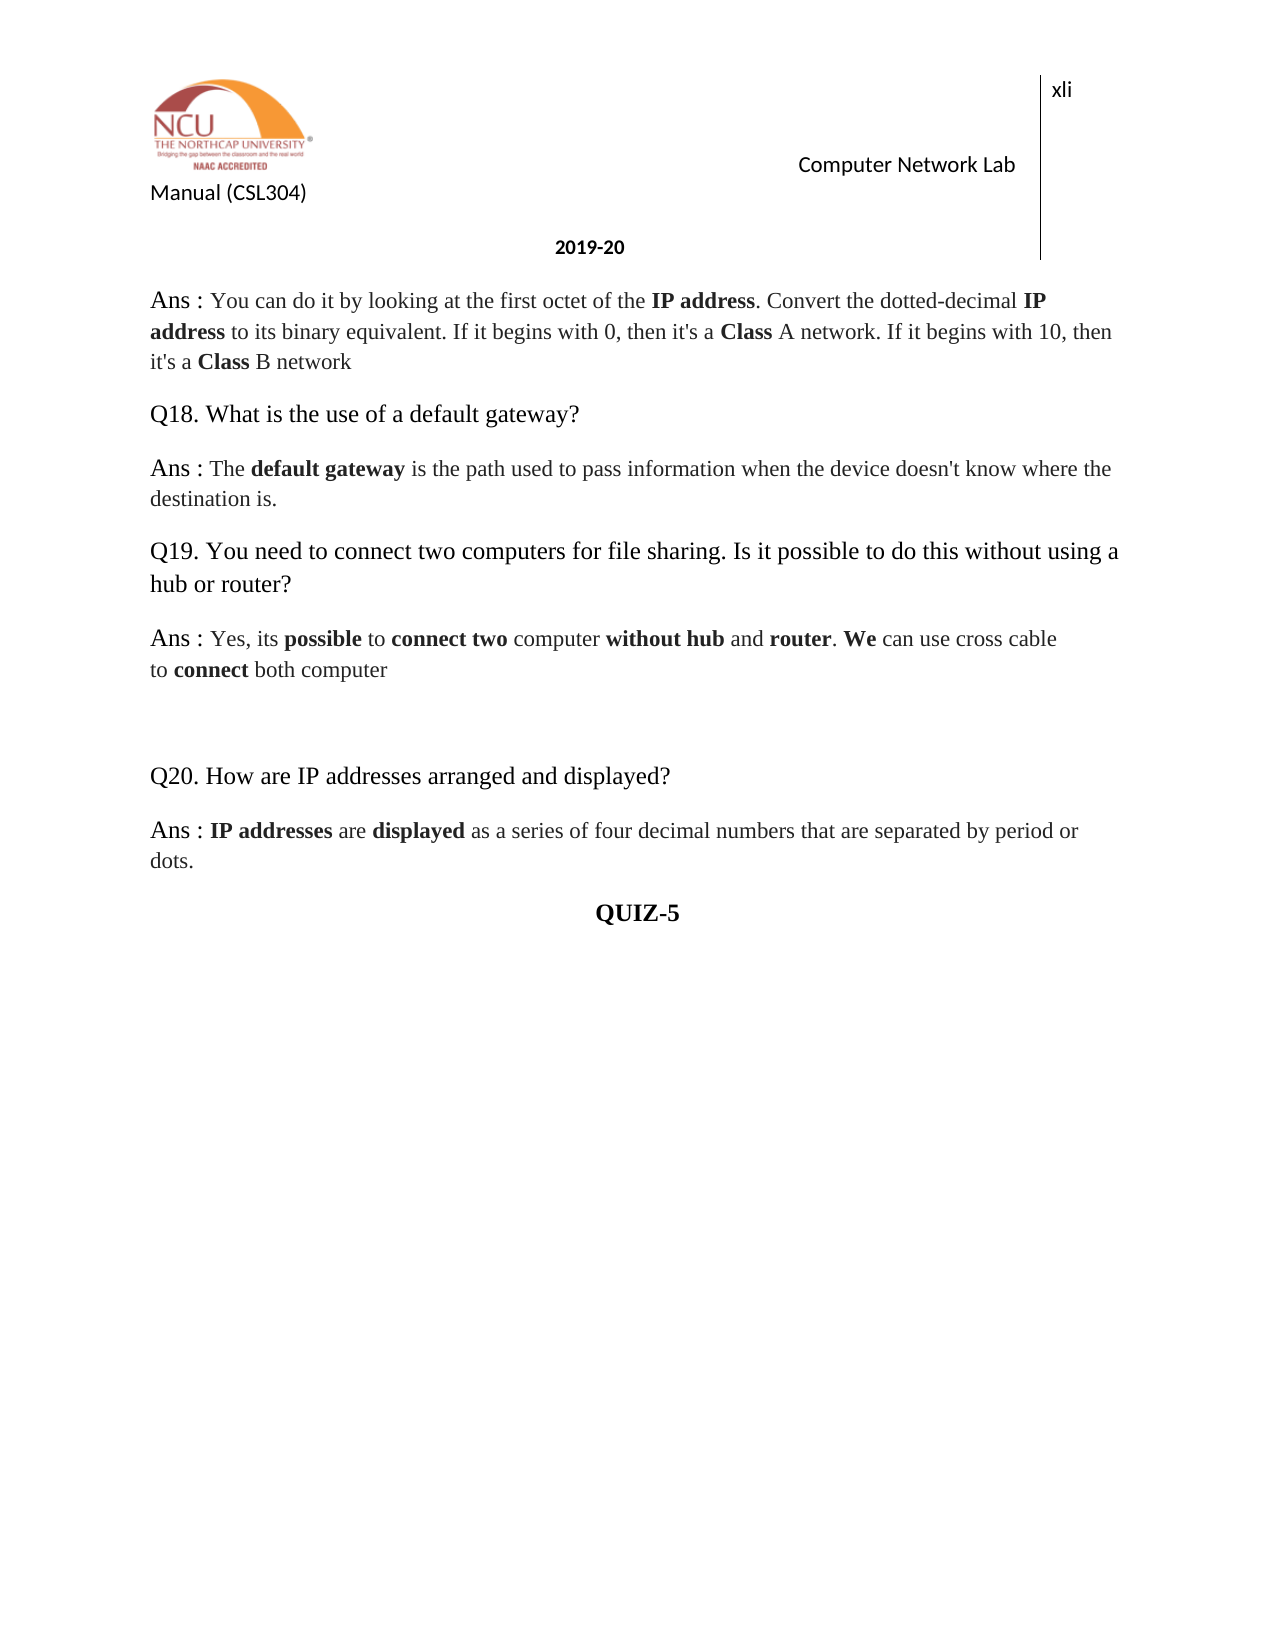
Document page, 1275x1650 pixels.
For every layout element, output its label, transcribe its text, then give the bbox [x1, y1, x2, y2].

text Ans : IP addresses are displayed as a series of four decimal numbers that are separated by period or dots. [150, 815, 1125, 874]
text Ans : Yes, its possible to connect two computer without hub and router. We can use cross cable to connect both computer [150, 623, 1125, 682]
picture [150, 75, 314, 173]
text Ans : You can do it by looking at the first octet of the IP address. Convert the dotted-decimal IP address to its binary equivalent. If it begins with 0, then it's a Class A network. If it begins with 10, then it's a Class B network [150, 285, 1125, 374]
text Q19. You need to connect two computers for file sharing. Is it possible to do this without using a hub or router? [150, 536, 1125, 598]
text QUIZ-5 [150, 898, 1125, 927]
text Q20. How are IP addresses arranged and displayed? [150, 761, 1125, 789]
text Ans : The default gateway is the path used to pass information when the device doesn't know where the destination is. [150, 453, 1125, 512]
text Q18. What is the use of a default gateway? [150, 399, 1125, 428]
